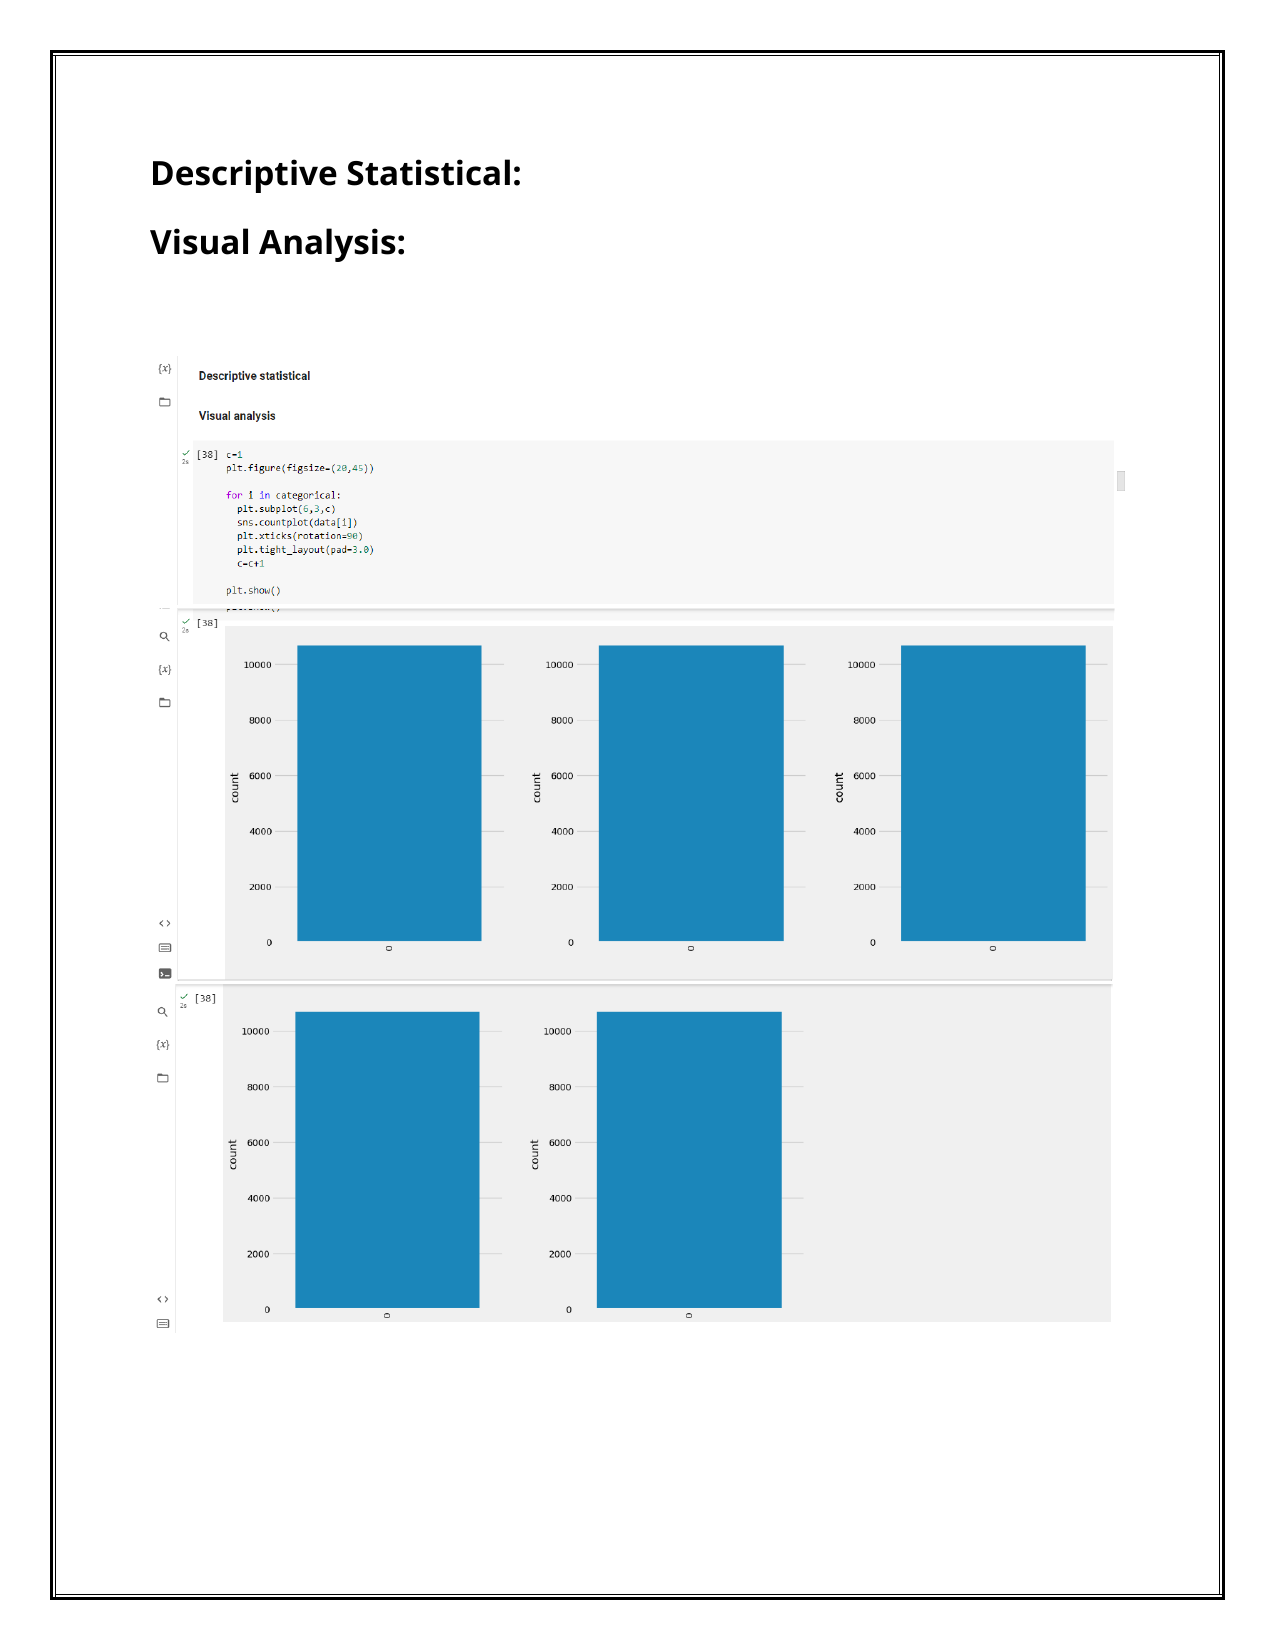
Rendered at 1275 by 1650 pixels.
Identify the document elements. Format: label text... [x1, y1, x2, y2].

picture [150, 608, 1115, 981]
picture [150, 984, 1113, 1333]
text Descriptive Statistical: [150, 150, 1125, 195]
picture [150, 356, 1125, 605]
text Visual Analysis: [150, 219, 1125, 264]
